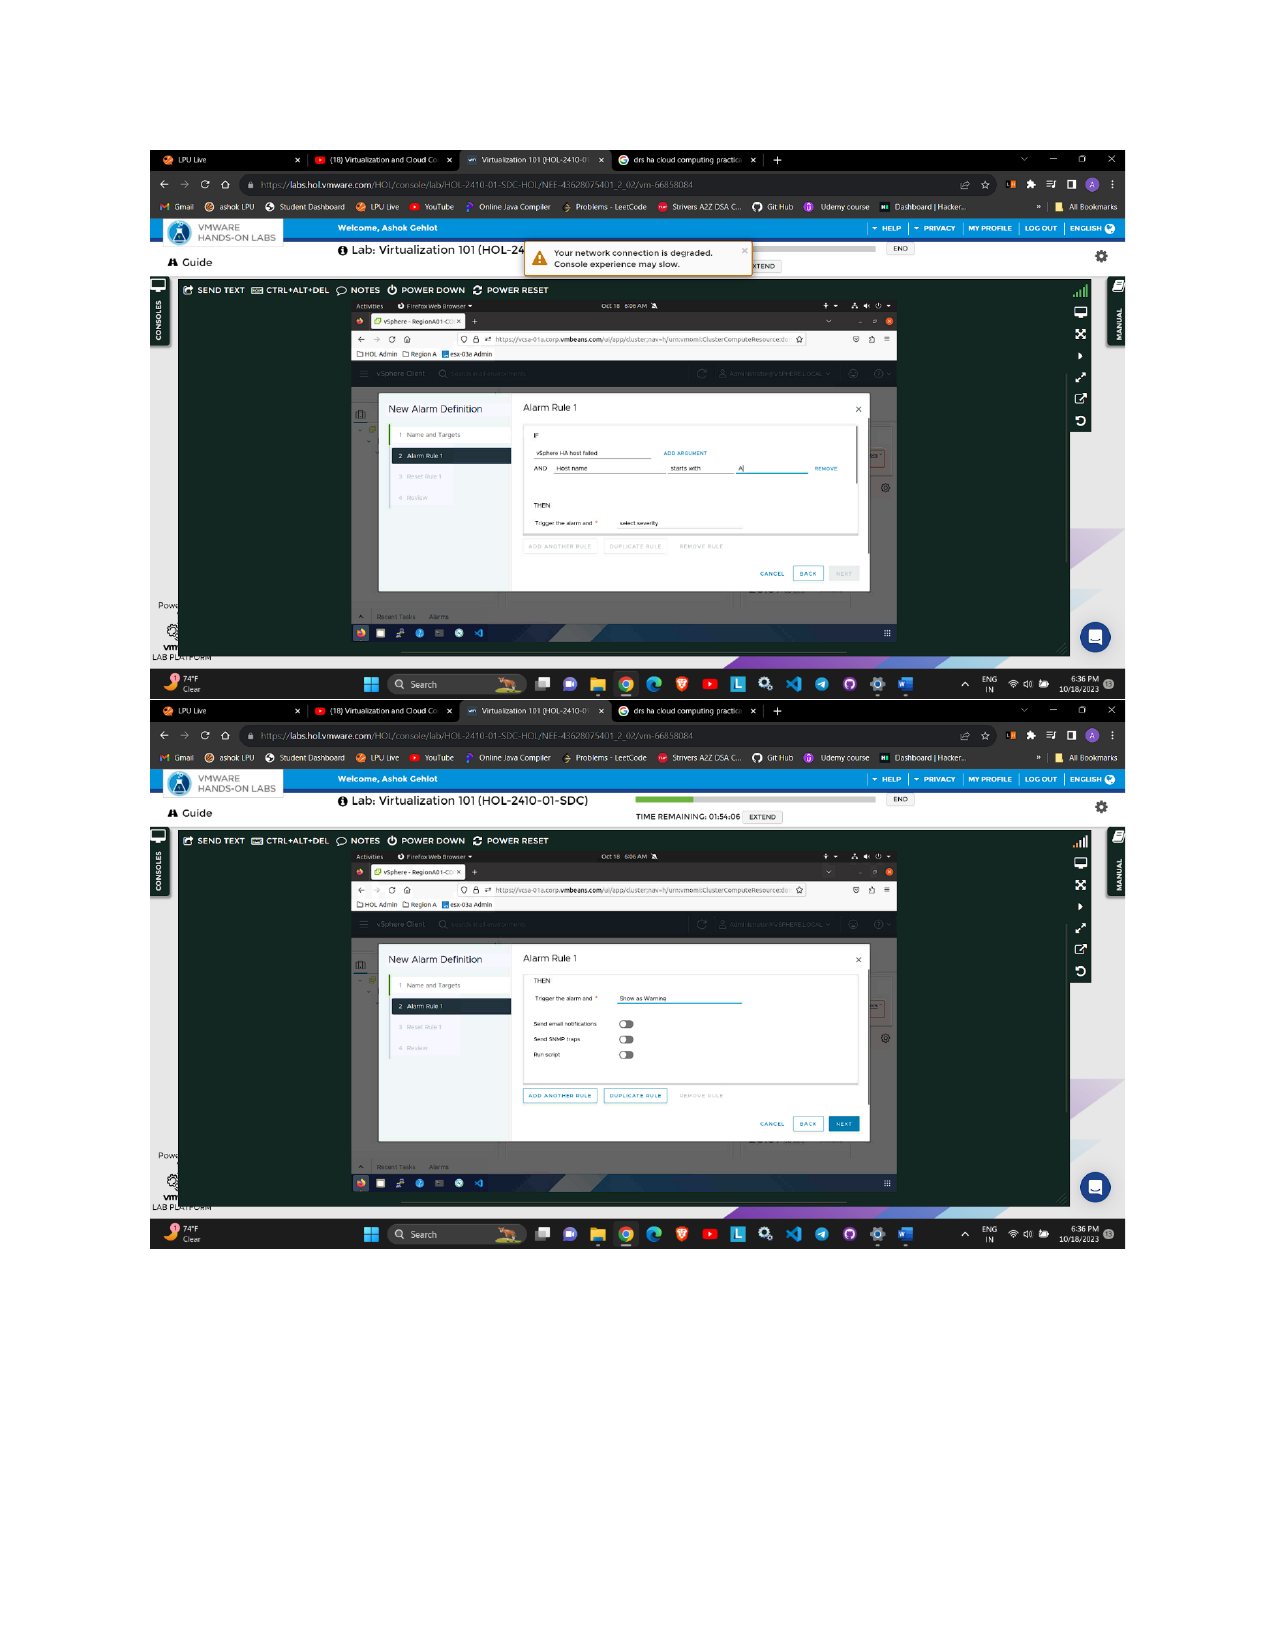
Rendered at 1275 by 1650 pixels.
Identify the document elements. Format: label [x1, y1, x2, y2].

picture [1042, 777, 1057, 781]
picture [1071, 226, 1084, 230]
picture [415, 776, 437, 781]
picture [1029, 777, 1039, 781]
picture [363, 778, 379, 782]
picture [924, 777, 935, 781]
picture [982, 226, 1005, 230]
picture [383, 776, 394, 781]
picture [363, 227, 379, 231]
picture [1090, 226, 1101, 230]
picture [1042, 226, 1057, 230]
picture [383, 225, 394, 230]
picture [339, 777, 360, 781]
picture [938, 226, 952, 230]
picture [1090, 777, 1101, 781]
picture [150, 150, 1125, 699]
picture [339, 226, 360, 230]
picture [150, 700, 1125, 1249]
picture [415, 225, 437, 230]
picture [1105, 225, 1115, 234]
picture [1071, 777, 1084, 781]
picture [1105, 776, 1115, 784]
picture [1029, 226, 1039, 230]
picture [924, 226, 935, 230]
picture [938, 777, 952, 781]
picture [982, 777, 1005, 781]
